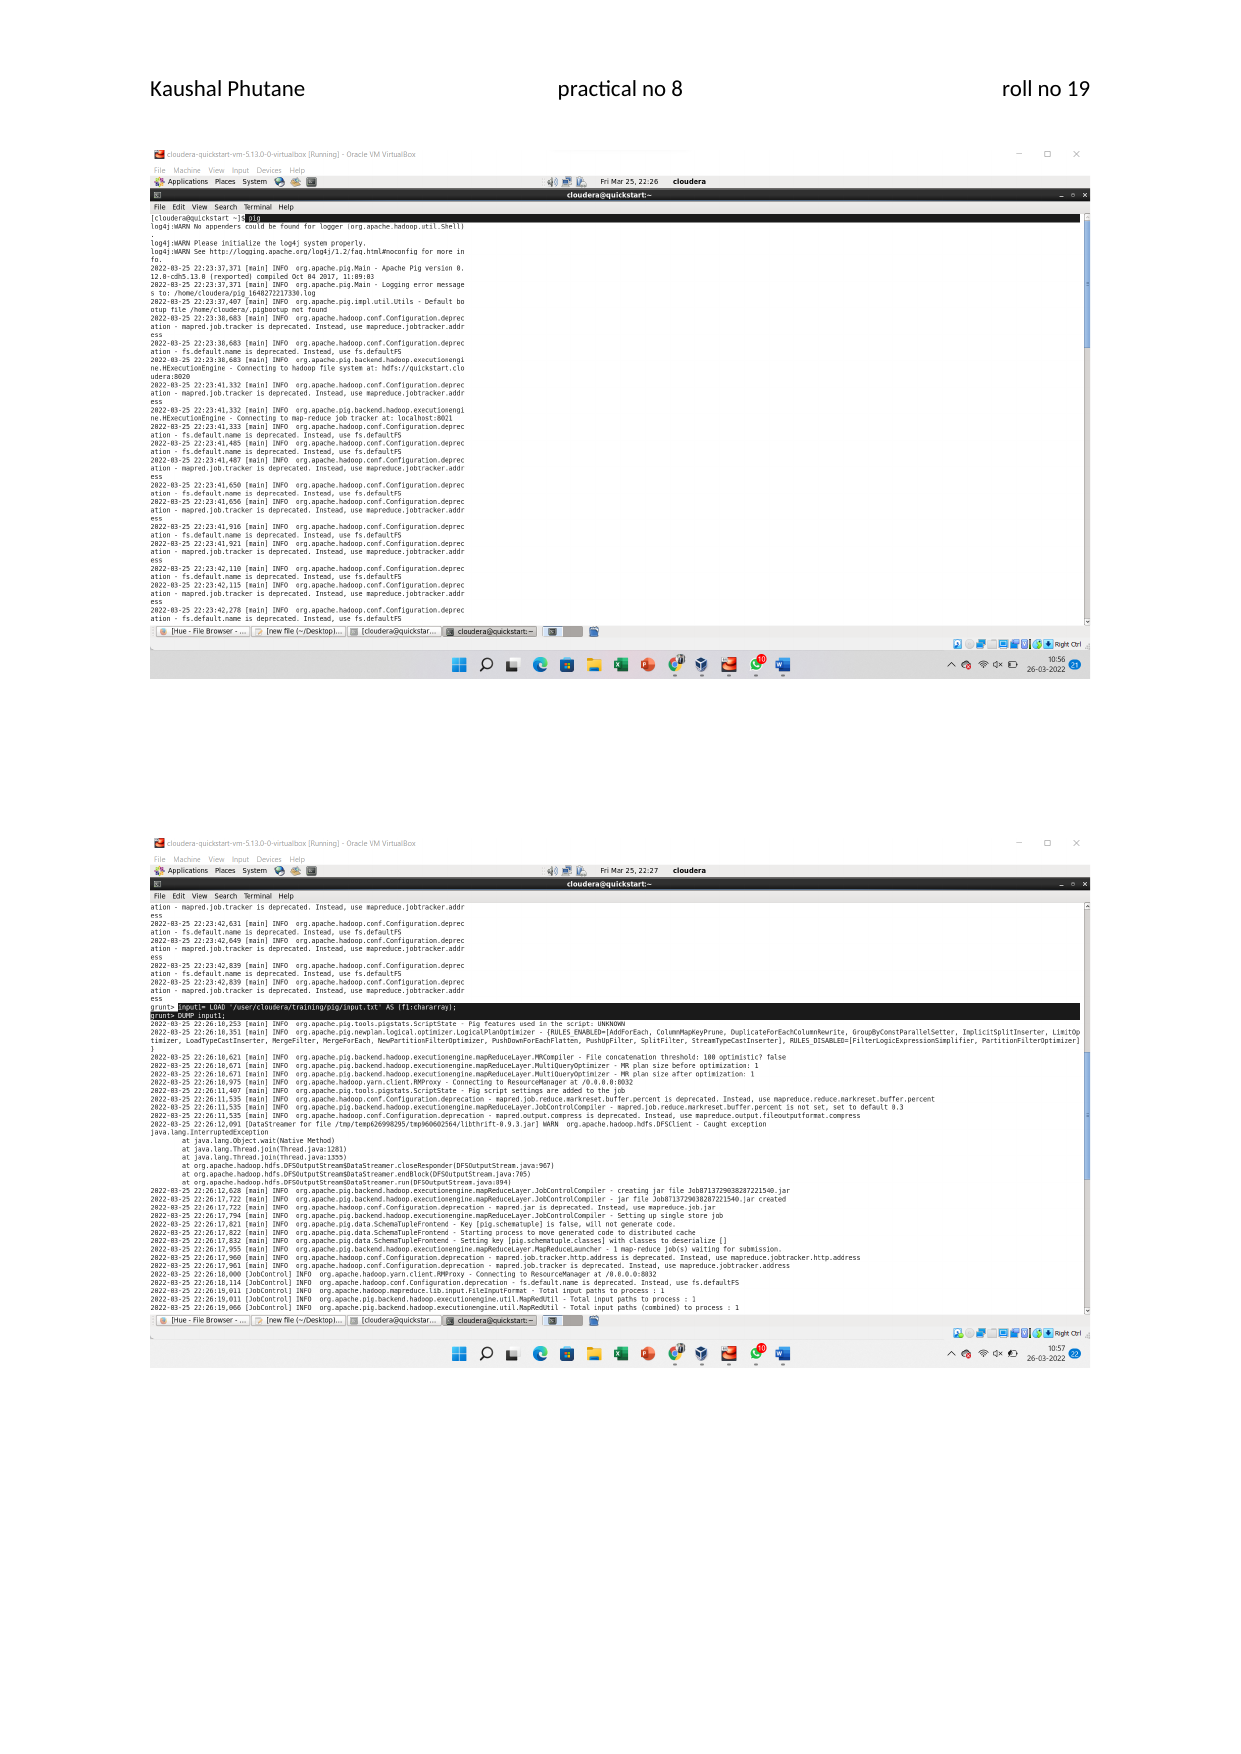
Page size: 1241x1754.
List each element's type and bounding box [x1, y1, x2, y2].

picture [150, 150, 1091, 679]
picture [150, 838, 1091, 1368]
